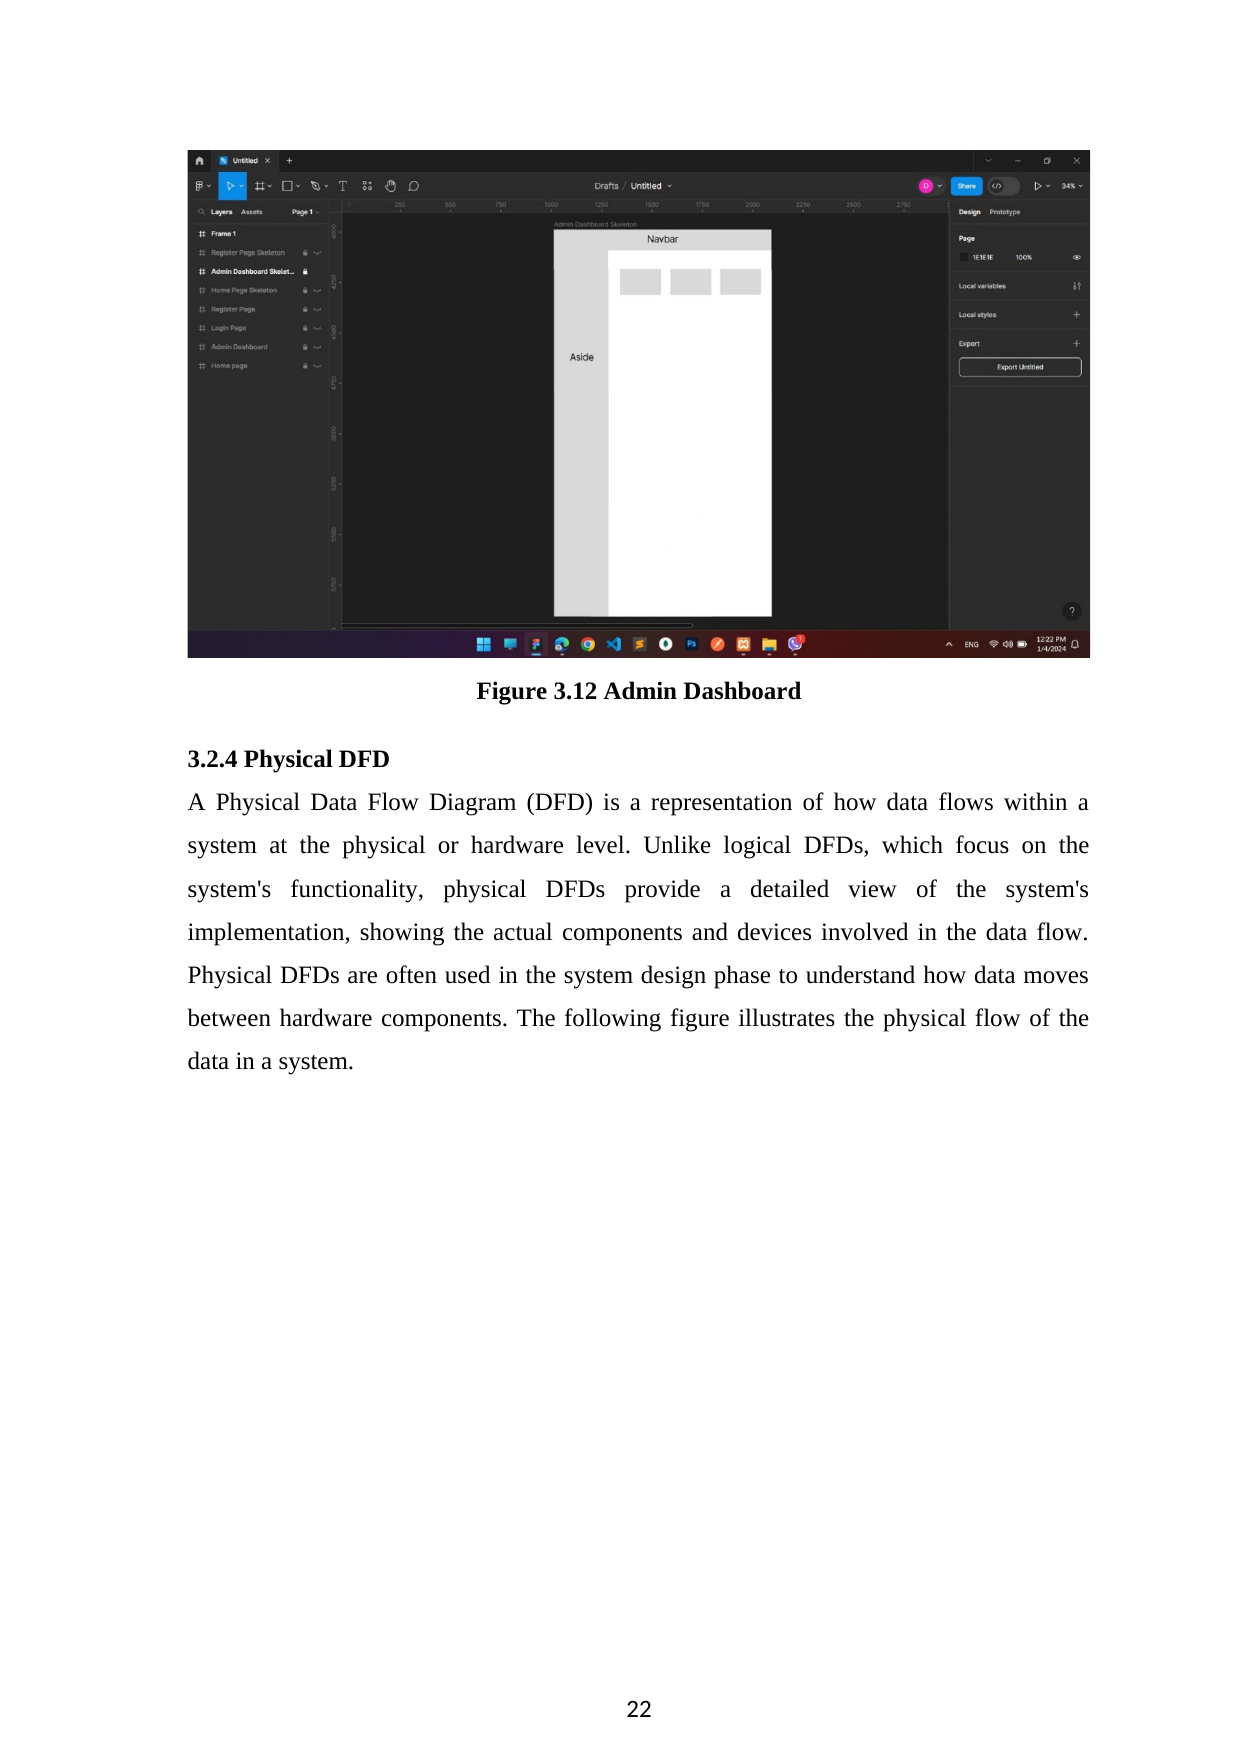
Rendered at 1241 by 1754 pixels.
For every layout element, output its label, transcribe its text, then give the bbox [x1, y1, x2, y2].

picture [187, 150, 1091, 658]
text Figure 3.12 Admin Dashboard [187, 676, 1090, 705]
text A Physical Data Flow Diagram (DFD) is a representation of how data flows within a system at the physical or hardware level. Unlike logical DFDs, which focus on the system's functionality, physical DFDs provide a detailed view of the system's implementation, showing the actual components and devices involved in the data flow. Physical DFDs are often used in the system design phase to understand how data moves between hardware components. The following figure illustrates the physical flow of the data in a system. [187, 787, 1090, 1075]
text 3.2.4 Physical DFD [187, 744, 1090, 773]
